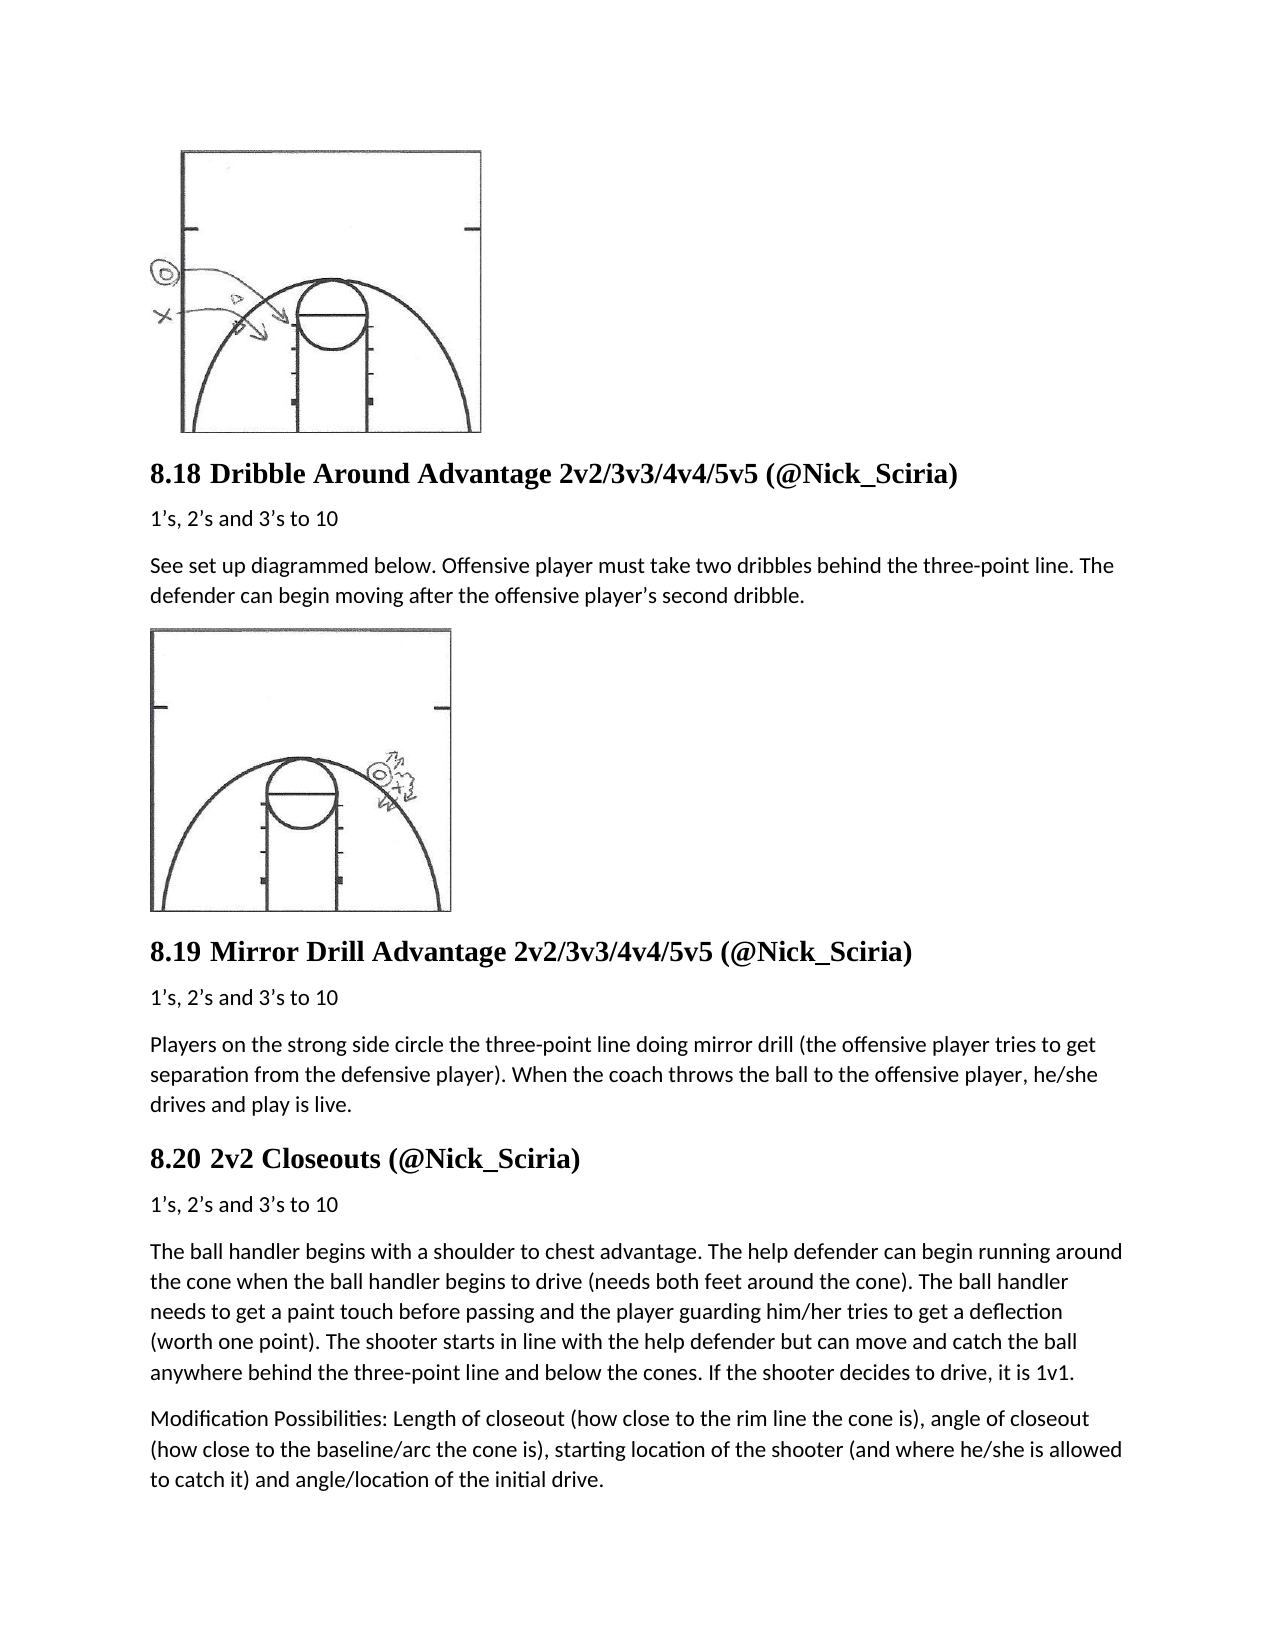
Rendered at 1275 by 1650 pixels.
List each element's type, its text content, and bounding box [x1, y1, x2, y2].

subtitle Mirror Drill Advantage 2v2/3v3/4v4/5v5 (@Nick_Sciria) [150, 934, 1125, 968]
text See set up diagrammed below. Offensive player must take two dribbles behind the three-point line. The defender can begin moving after the offensive player’s second dribble. [150, 551, 1125, 609]
text 1’s, 2’s and 3’s to 10 [150, 504, 1125, 532]
picture [150, 628, 452, 912]
picture [150, 150, 482, 433]
subtitle Dribble Around Advantage 2v2/3v3/4v4/5v5 (@Nick_Sciria) [150, 456, 1125, 489]
text Players on the strong side circle the three-point line doing mirror drill (the offensive player tries to get separation from the defensive player). When the coach throws the ball to the offensive player, he/she drives and play is live. [150, 1030, 1125, 1118]
text 1’s, 2’s and 3’s to 10 [150, 983, 1125, 1011]
text Modification Possibilities: Length of closeout (how close to the rim line the cone is), angle of closeout (how close to the baseline/arc the cone is), starting location of the shooter (and where he/she is allowed to catch it) and angle/location of the initial drive. [150, 1404, 1125, 1493]
subtitle 2v2 Closeouts (@Nick_Sciria) [150, 1141, 1125, 1175]
text 1’s, 2’s and 3’s to 10 [150, 1190, 1125, 1218]
text The ball handler begins with a shoulder to chest advantage. The help defender can begin running around the cone when the ball handler begins to drive (needs both feet around the cone). The ball handler needs to get a paint touch before passing and the player guarding him/her tries to get a deflection (worth one point). The shooter starts in line with the help defender but can move and catch the ball anywhere behind the three-point line and below the cones. If the shooter decides to drive, it is 1v1. [150, 1237, 1125, 1386]
